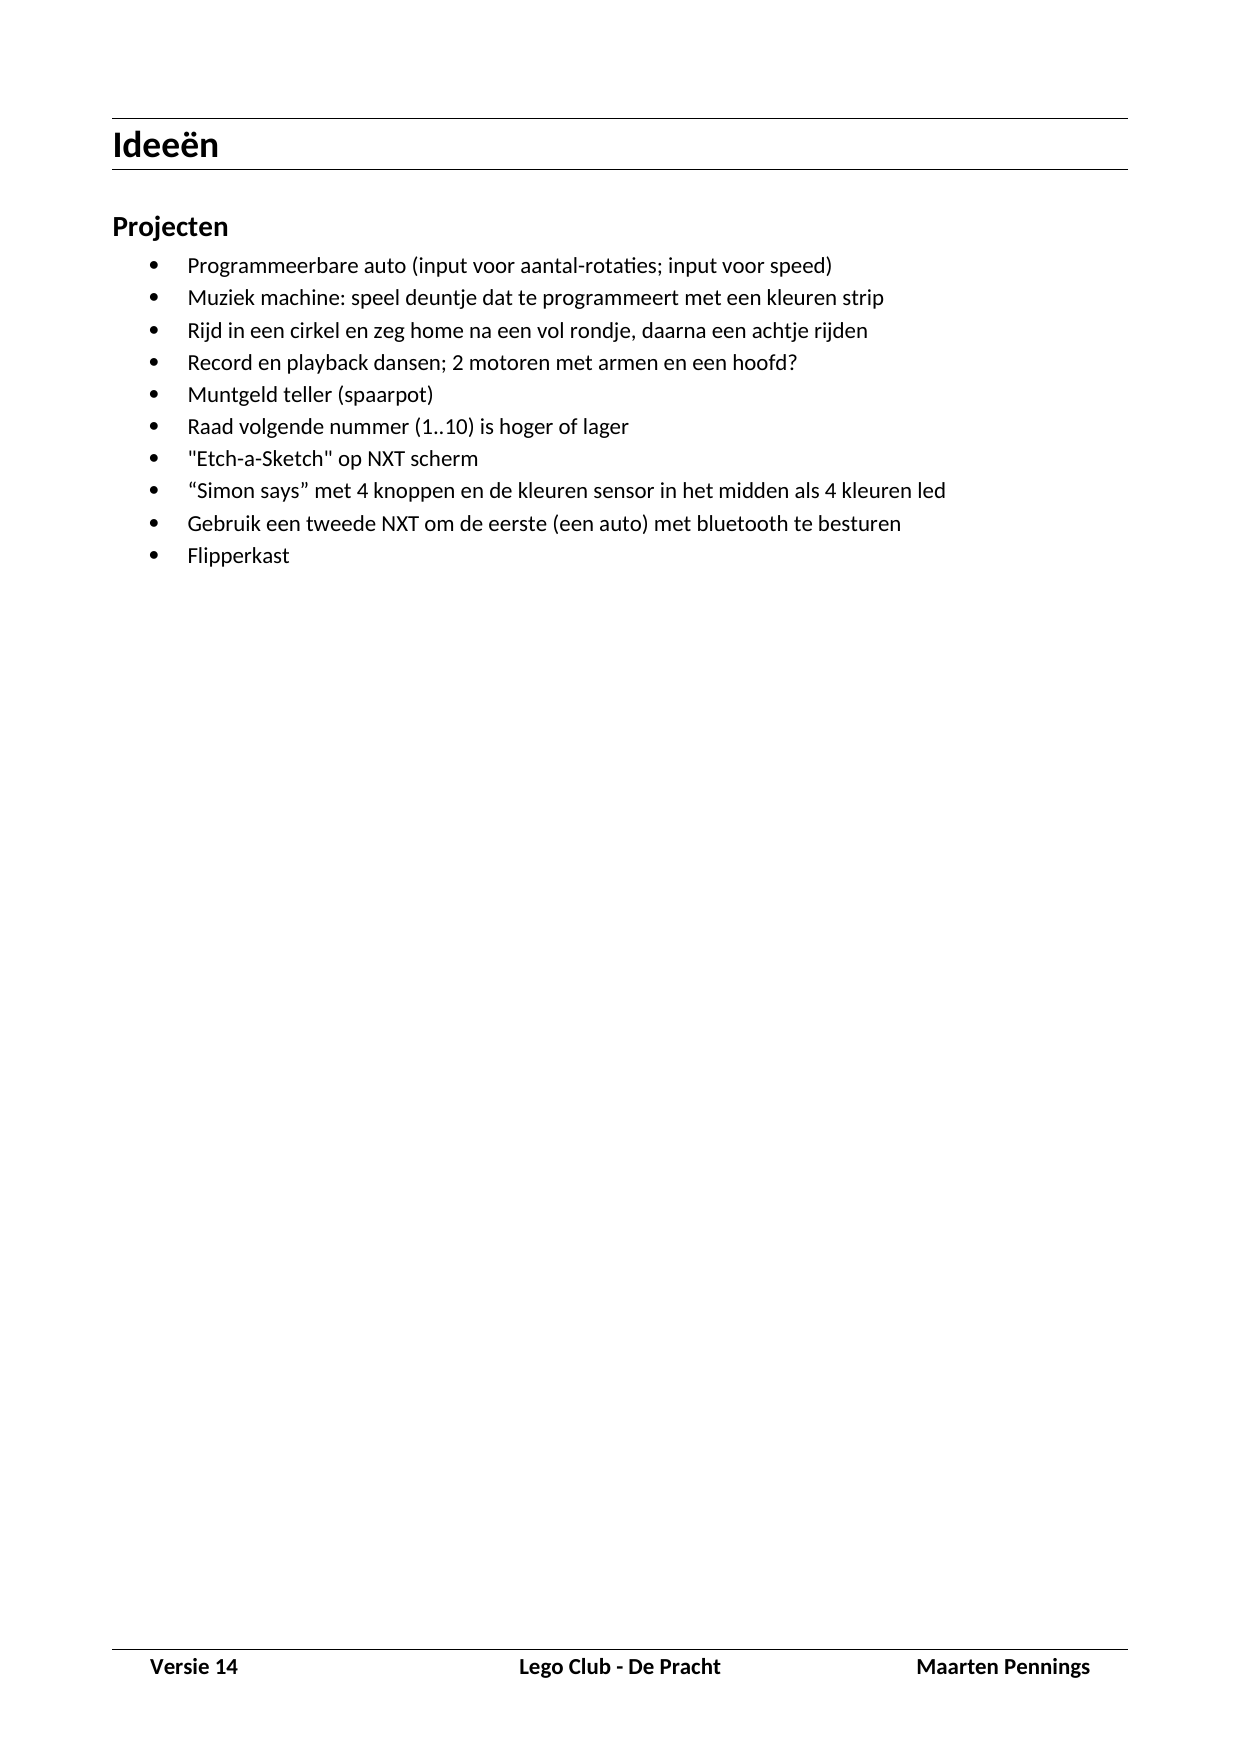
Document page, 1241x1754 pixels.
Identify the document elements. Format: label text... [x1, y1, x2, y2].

list Flipperkast [150, 541, 1128, 569]
text Ideeën [112, 119, 1128, 169]
list Record en playback dansen; 2 motoren met armen en een hoofd? [150, 348, 1128, 376]
list Muziek machine: speel deuntje dat te programmeert met een kleuren strip [150, 283, 1128, 312]
list Gebruik een tweede NXT om de eerste (een auto) met bluetooth te besturen [150, 509, 1128, 537]
list Rijd in een cirkel en zeg home na een vol rondje, daarna een achtje rijden [150, 316, 1128, 344]
list "Etch-a-Sketch" op NXT scherm [150, 444, 1128, 472]
list Programmeerbare auto (input voor aantal-rotaties; input voor speed) [150, 251, 1128, 279]
list Raad volgende nummer (1..10) is hoger of lager [150, 412, 1128, 440]
list “Simon says” met 4 knoppen en de kleuren sensor in het midden als 4 kleuren led [150, 477, 1128, 505]
list Muntgeld teller (spaarpot) [150, 380, 1128, 408]
text Projecten [112, 208, 1128, 244]
